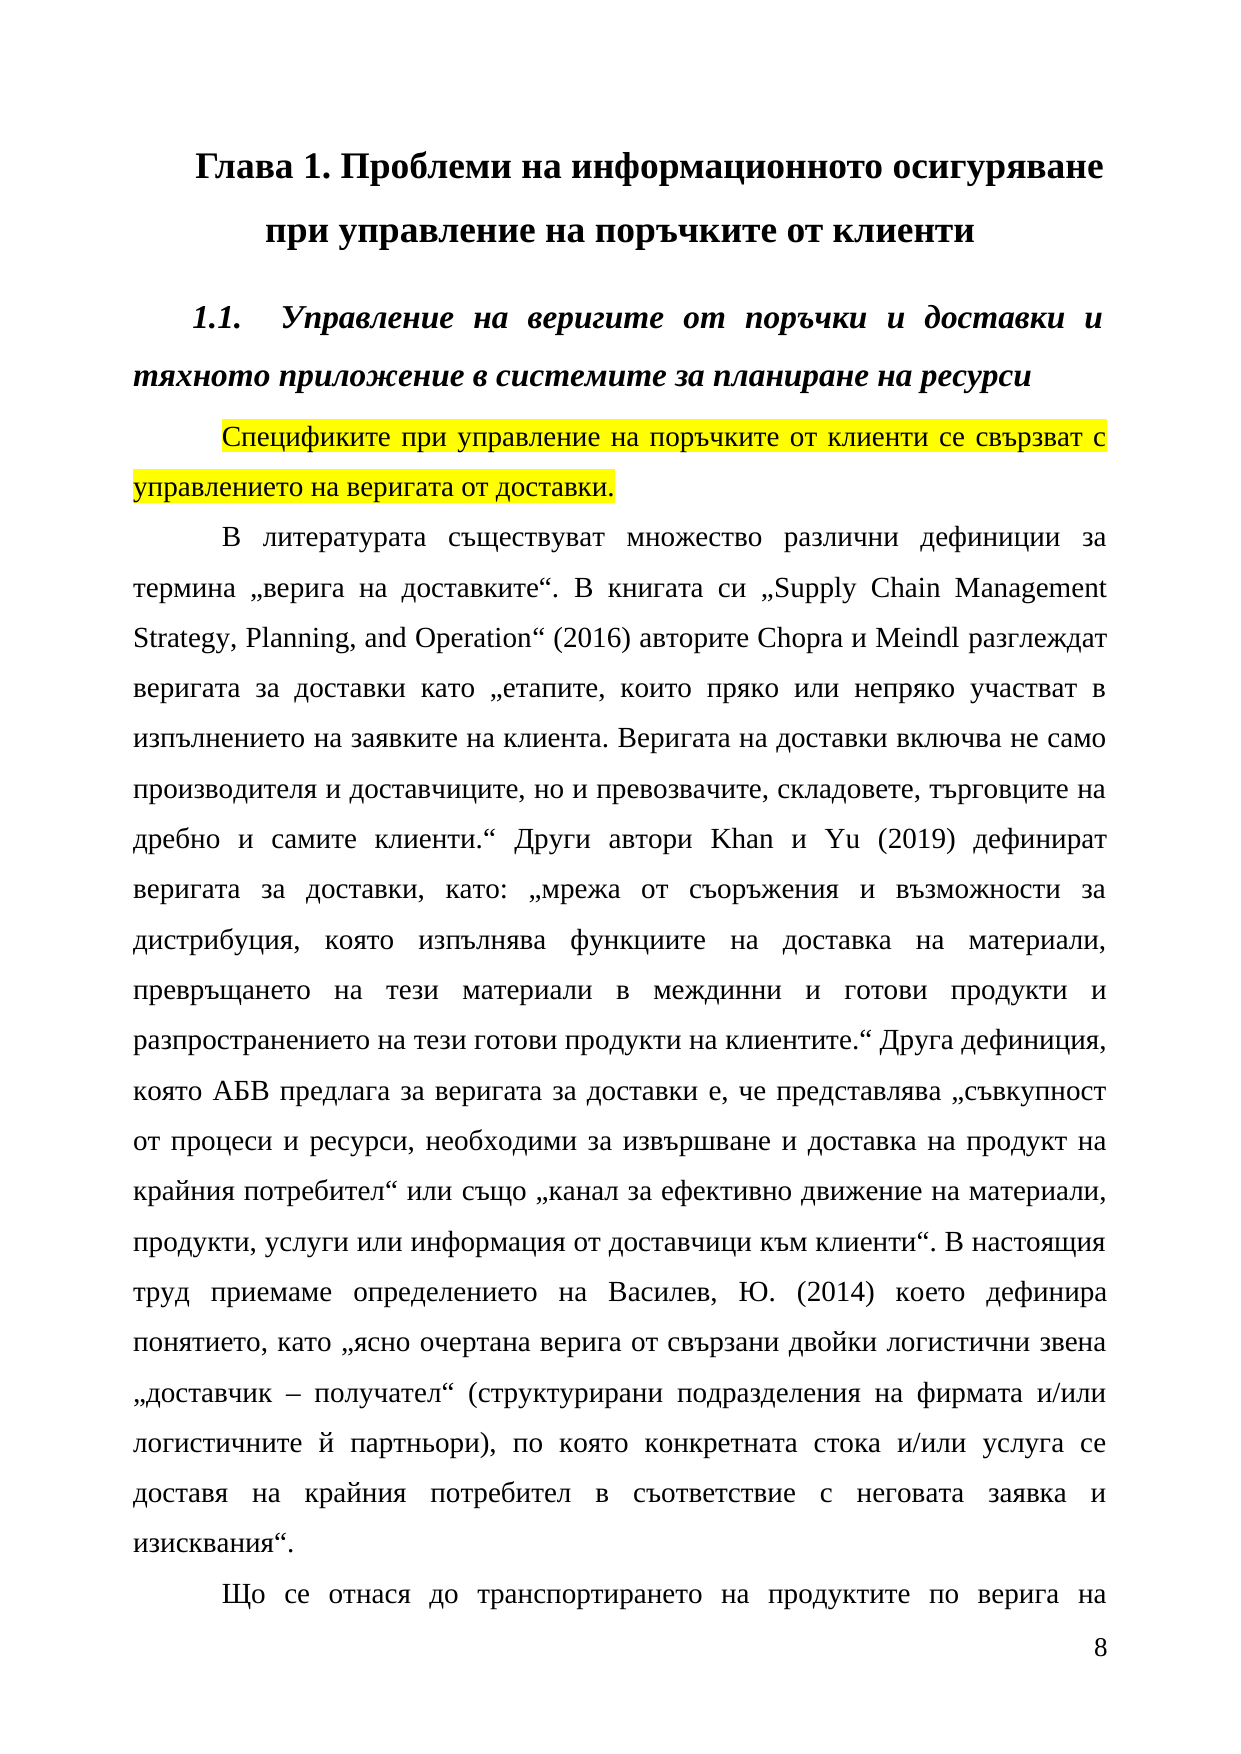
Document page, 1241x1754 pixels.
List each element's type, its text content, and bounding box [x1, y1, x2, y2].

text Спецификите при управление на поръчките от клиенти се свързват с управлението на веригата от доставки. [133, 419, 1107, 503]
text В литературата съществуват множество различни дефиниции за термина „верига на доставките“. В книгата си „Supply Chain Management Strategy, Planning, and Operation“ (2016) авторите Chopra и Meindl разглеждат веригата за доставки като „етапите, които пряко или непряко участват в изпълнението на заявките на клиента. Веригата на доставки включва не само производителя и доставчиците, но и превозвачите, складовете, търговците на дребно и самите клиенти.“ Други автори Khan и Yu (2019) дефинират веригата за доставки, като: „мрежа от съоръжения и възможности за дистрибуция, която изпълнява функциите на доставка на материали, превръщането на тези материали в междинни и готови продукти и разпространението на тези готови продукти на клиентите.“ Друга дефиниция, която АБВ предлага за веригата за доставки е, че представлява „съвкупност от процеси и ресурси, необходими за извършване и доставка на продукт на крайния потребител“ или също „канал за ефективно движение на материали, продукти, услуги или информация от доставчици към клиенти“. В настоящия труд приемаме определението на Василев, Ю. (2014) коeто дефинира понятието, като „ясно очертана верига от свързани двойки логистични звена „доставчик – получател“ (структурирани подразделения на фирмата и/или логистичните й партньори), по която конкретната стока и/или услуга се доставя на крайния потребител в съответствие с неговата заявка и изисквания“. [133, 519, 1107, 1559]
subtitle Управление на веригите от поръчки и доставки и тяхното приложение в системите за планиране на ресурси [133, 297, 1107, 393]
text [133, 1576, 1107, 1609]
subtitle Глава 1. Проблеми на информационното осигуряване при управление на поръчките от клиенти [133, 143, 1107, 251]
